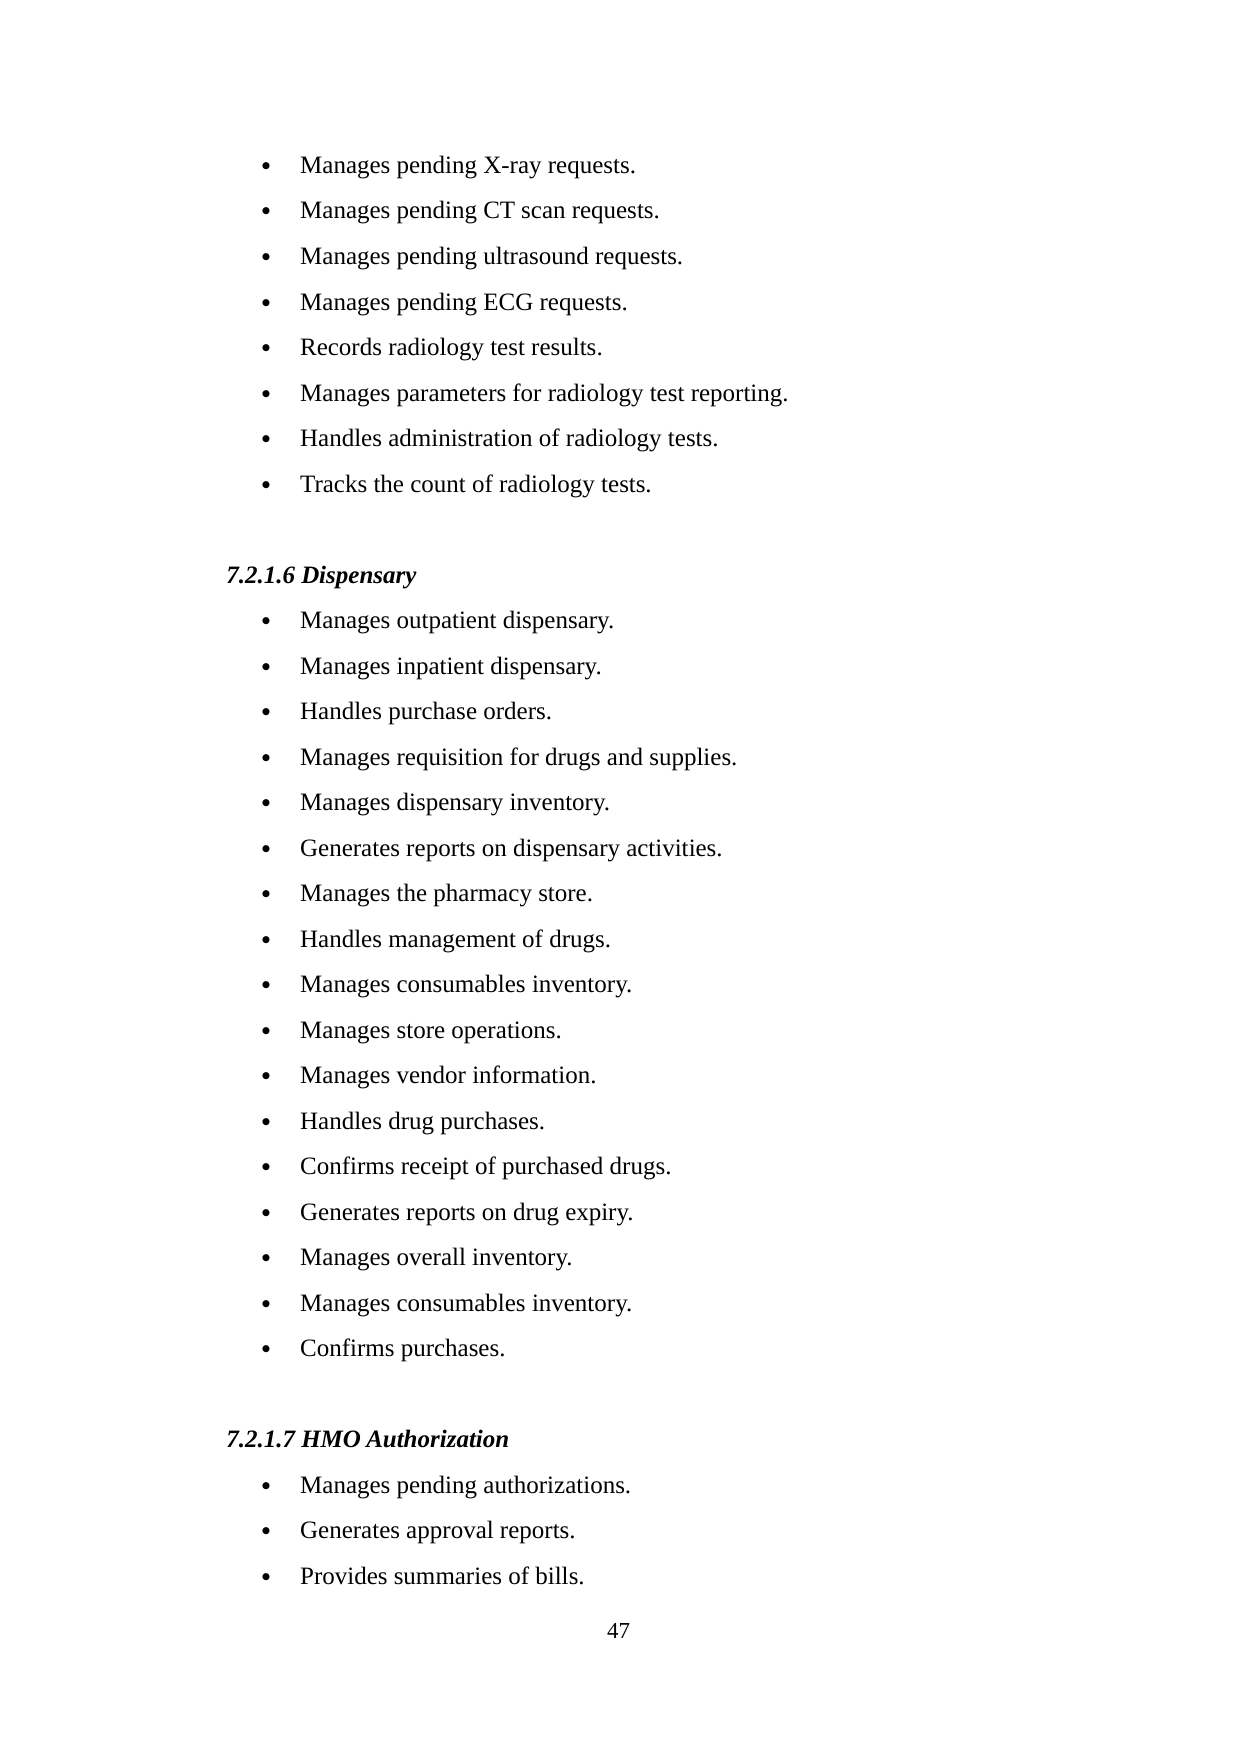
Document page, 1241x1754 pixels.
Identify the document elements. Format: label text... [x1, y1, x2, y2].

list Provides summaries of bills. [262, 1561, 1090, 1590]
list Handles drug purchases. [262, 1106, 1090, 1135]
list Confirms receipt of purchased drugs. [262, 1151, 1090, 1180]
list Manages dispensary inventory. [262, 787, 1090, 816]
list Manages pending CT scan requests. [262, 196, 1090, 224]
list Manages pending ultrasound requests. [262, 241, 1090, 270]
list Generates reports on drug expiry. [262, 1197, 1090, 1226]
list Manages store operations. [262, 1015, 1090, 1044]
list Manages pending ECG requests. [262, 287, 1090, 315]
list Manages outpatient dispensary. [262, 605, 1090, 634]
list Generates approval reports. [262, 1516, 1090, 1544]
list Confirms purchases. [262, 1333, 1090, 1362]
list Manages vendor information. [262, 1060, 1090, 1089]
text 7.2.1.6 Dispensary [226, 560, 1090, 588]
list Manages consumables inventory. [262, 969, 1090, 998]
list Records radiology test results. [262, 332, 1090, 361]
list Manages pending authorizations. [262, 1470, 1090, 1499]
list Handles management of drugs. [262, 924, 1090, 953]
list Handles administration of radiology tests. [262, 423, 1090, 452]
list Tracks the count of radiology tests. [262, 469, 1090, 497]
list Manages pending X-ray requests. [262, 150, 1090, 179]
list Generates reports on dispensary activities. [262, 833, 1090, 862]
list Manages consumables inventory. [262, 1288, 1090, 1317]
list Manages inpatient dispensary. [262, 651, 1090, 679]
list Handles purchase orders. [262, 696, 1090, 725]
list Manages parameters for radiology test reporting. [262, 378, 1090, 406]
text 7.2.1.7 HMO Authorization [226, 1424, 1090, 1453]
list Manages requisition for drugs and supplies. [262, 742, 1090, 771]
list Manages the pharmacy store. [262, 878, 1090, 907]
list Manages overall inventory. [262, 1242, 1090, 1271]
